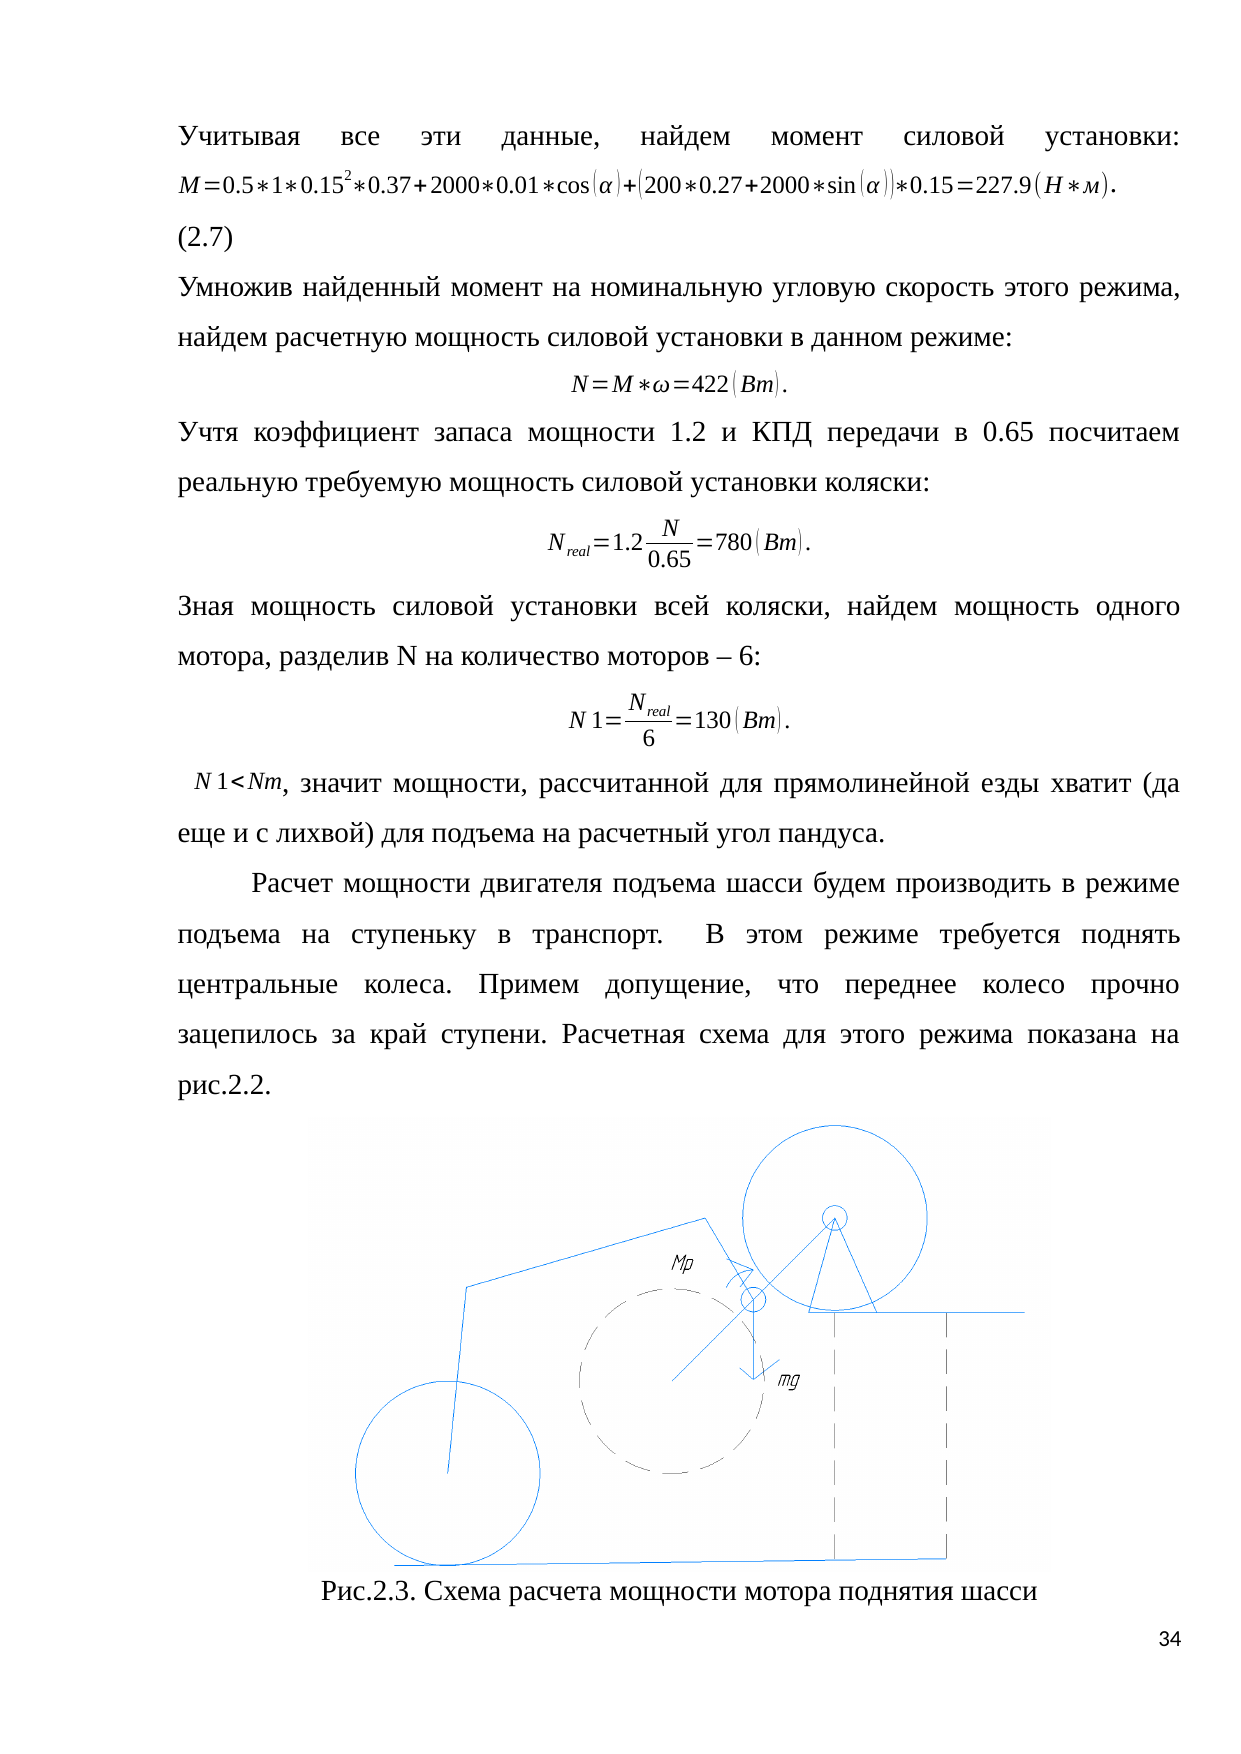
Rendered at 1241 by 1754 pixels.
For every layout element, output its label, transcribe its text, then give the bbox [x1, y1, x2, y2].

text Учитывая все эти данные, найдем момент силовой установки: . (2.7) [177, 118, 1181, 252]
text Умножив найденный момент на номинальную угловую скорость этого режима, найдем расчетную мощность силовой установки в данном режиме: [177, 269, 1181, 353]
text Рис.2.3. Схема расчета мощности мотора поднятия шасси [177, 1573, 1181, 1607]
text , значит мощности, рассчитанной для прямолинейной езды хватит (да еще и с лихвой) для подъема на расчетный угол пандуса. [177, 765, 1181, 849]
text Учтя коэффициент запаса мощности 1.2 и КПД передачи в 0.65 посчитаем реальную требуемую мощность силовой установки коляски: [177, 414, 1181, 498]
text Расчет мощности двигателя подъема шасси будем производить в режиме подъема на ступеньку в транспорт. В этом режиме требуется поднять центральные колеса. Примем допущение, что переднее колесо прочно зацепилось за край ступени. Расчетная схема для этого режима показана на рис.2.2. [177, 866, 1181, 1100]
picture [307, 1117, 1051, 1572]
text Зная мощность силовой установки всей коляски, найдем мощность одного мотора, разделив N на количество моторов – 6: [177, 588, 1181, 672]
